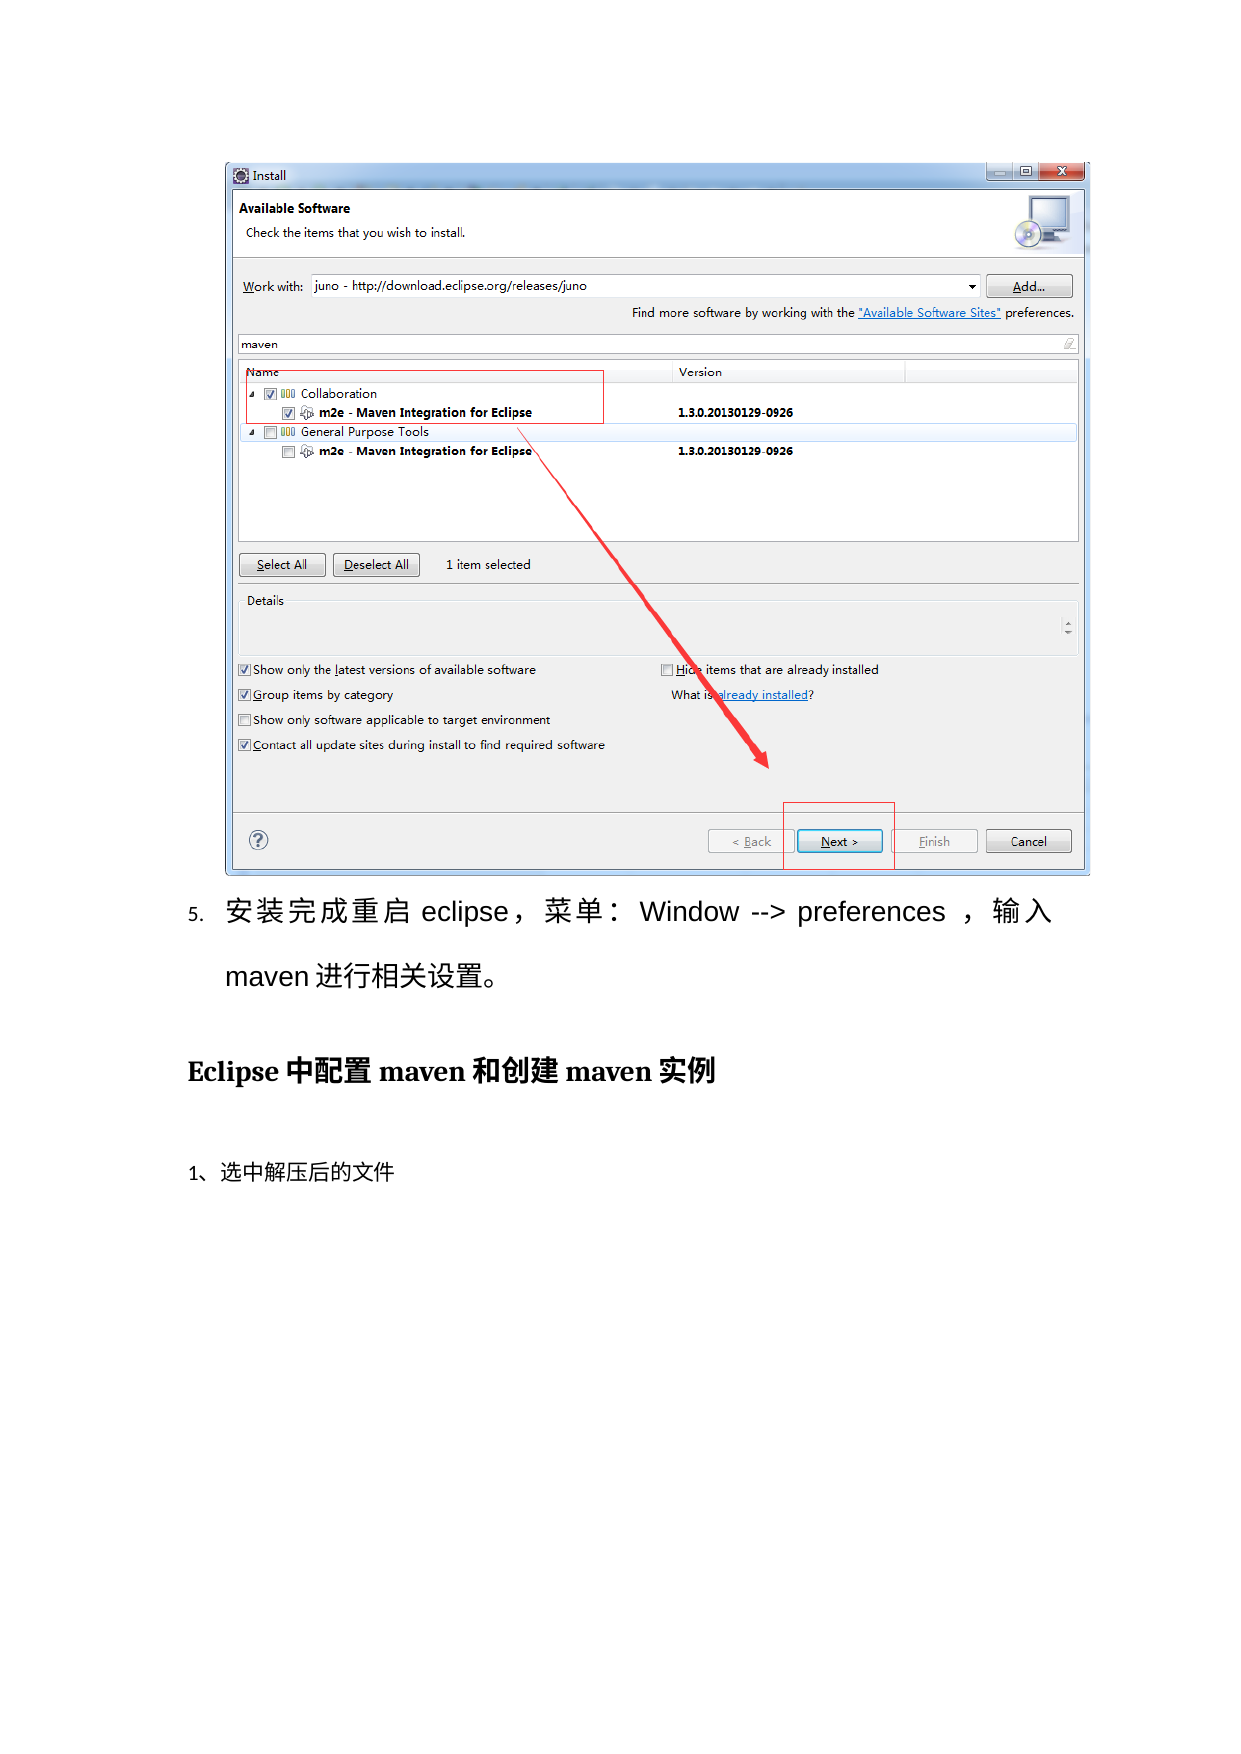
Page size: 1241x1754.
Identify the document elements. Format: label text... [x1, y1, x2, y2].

list 安装完成重启eclipse，菜单：Window --> preferences ，输入maven进行相关设置。 [187, 877, 1053, 1007]
subtitle Eclipse中配置maven和创建maven实例 [187, 1036, 1053, 1101]
text 1、选中解压后的文件 [187, 1155, 1053, 1187]
picture [225, 162, 1091, 876]
